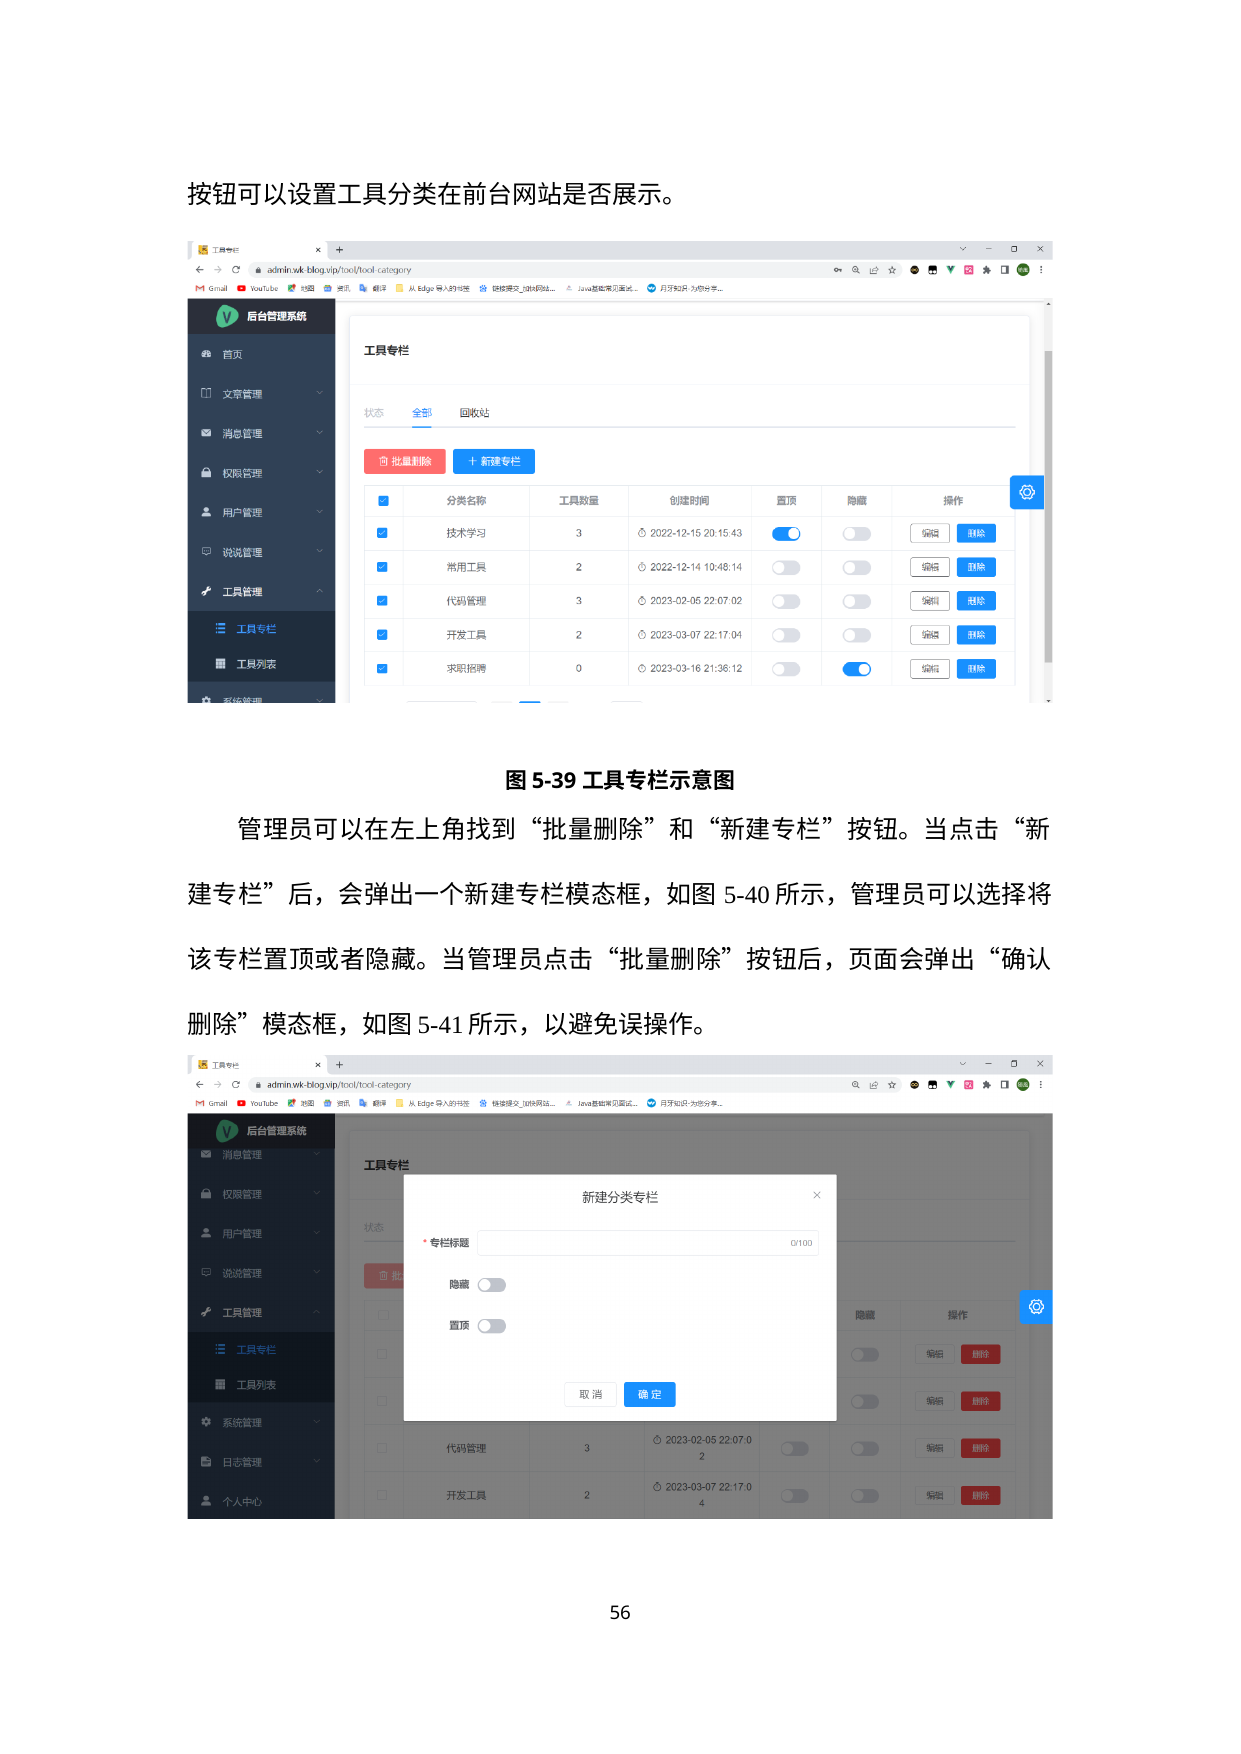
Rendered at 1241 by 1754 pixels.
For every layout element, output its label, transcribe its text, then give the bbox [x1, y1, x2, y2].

picture [187, 1055, 1053, 1519]
picture [187, 241, 1053, 703]
text 图5-39 工具专栏示意图 [187, 763, 1053, 795]
text 管理员可以在左上角找到“批量删除”和“新建专栏”按钮。当点击“新建专栏”后，会弹出一个新建专栏模态框，如图5-40所示，管理员可以选择将该专栏置顶或者隐藏。当管理员点击“批量删除”按钮后，页面会弹出“确认删除”模态框，如图5-41所示，以避免误操作。 [187, 795, 1053, 1055]
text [187, 160, 1053, 225]
